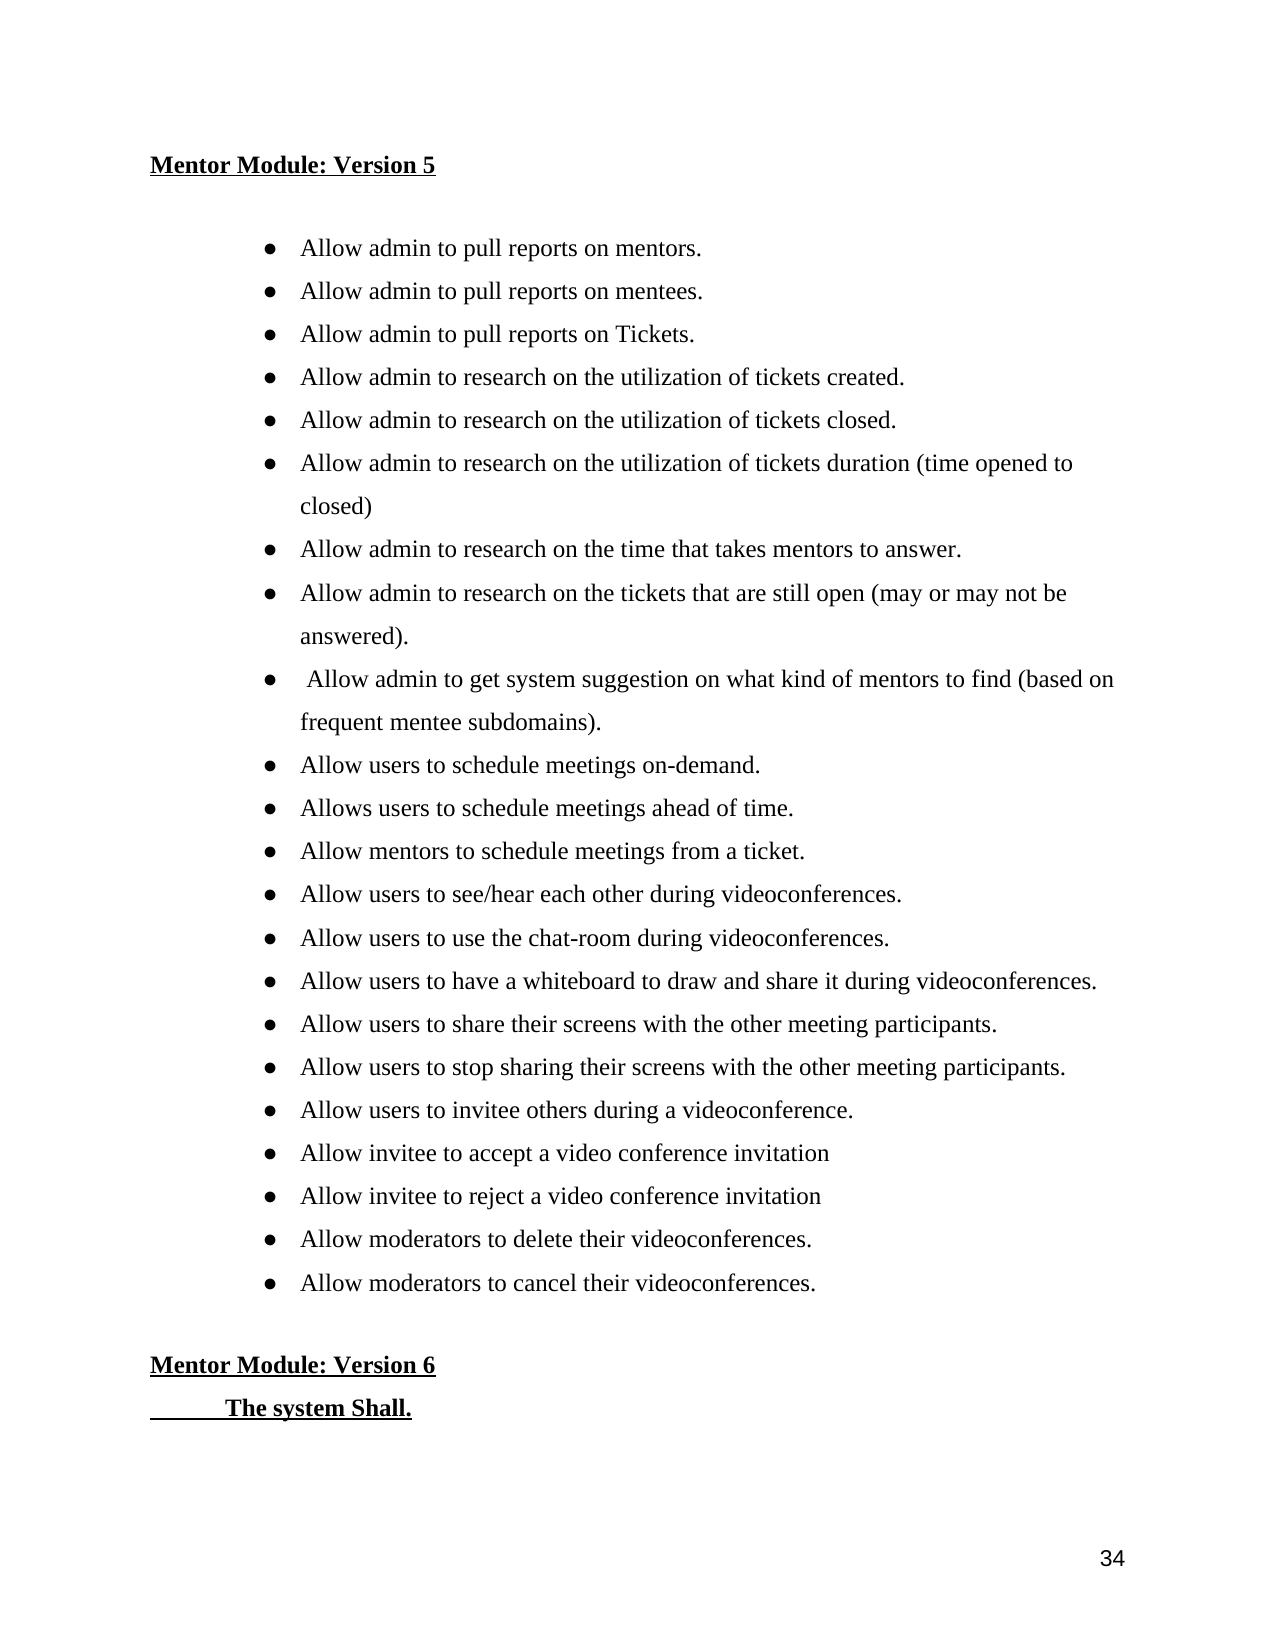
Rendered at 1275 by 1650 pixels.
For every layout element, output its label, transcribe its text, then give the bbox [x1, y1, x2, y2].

list Allow users to share their screens with the other meeting participants. [262, 1009, 1125, 1038]
list Allow invitee to reject a video conference invitation [262, 1181, 1125, 1210]
list Allow admin to research on the utilization of tickets closed. [262, 405, 1125, 434]
list Allow mentors to schedule meetings from a ticket. [262, 836, 1125, 865]
list Allow admin to get system suggestion on what kind of mentors to find (based on frequent mentee subdomains). [262, 664, 1125, 736]
list Allow moderators to cancel their videoconferences. [262, 1268, 1125, 1296]
text The system Shall. [150, 1393, 1125, 1422]
list Allow admin to pull reports on Tickets. [262, 319, 1125, 348]
list Allow users to use the chat-room during videoconferences. [262, 923, 1125, 951]
list Allow admin to research on the utilization of tickets created. [262, 362, 1125, 391]
list Allow moderators to delete their videoconferences. [262, 1224, 1125, 1253]
list Allows users to schedule meetings ahead of time. [262, 793, 1125, 822]
list Allow admin to research on the utilization of tickets duration (time opened to closed) [262, 448, 1125, 520]
text Mentor Module: Version 6 [150, 1350, 1125, 1379]
list Allow users to have a whiteboard to draw and share it during videoconferences. [262, 966, 1125, 994]
list Allow admin to pull reports on mentors. [262, 233, 1125, 261]
text Mentor Module: Version 5 [150, 150, 1125, 179]
list Allow admin to pull reports on mentees. [262, 276, 1125, 304]
list Allow users to see/hear each other during videoconferences. [262, 879, 1125, 908]
list Allow invitee to accept a video conference invitation [262, 1138, 1125, 1167]
list Allow users to invitee others during a videoconference. [262, 1095, 1125, 1124]
list Allow admin to research on the time that takes mentors to answer. [262, 534, 1125, 563]
list Allow users to stop sharing their screens with the other meeting participants. [262, 1052, 1125, 1081]
list Allow users to schedule meetings on-demand. [262, 750, 1125, 779]
list Allow admin to research on the tickets that are still open (may or may not be answered). [262, 578, 1125, 649]
